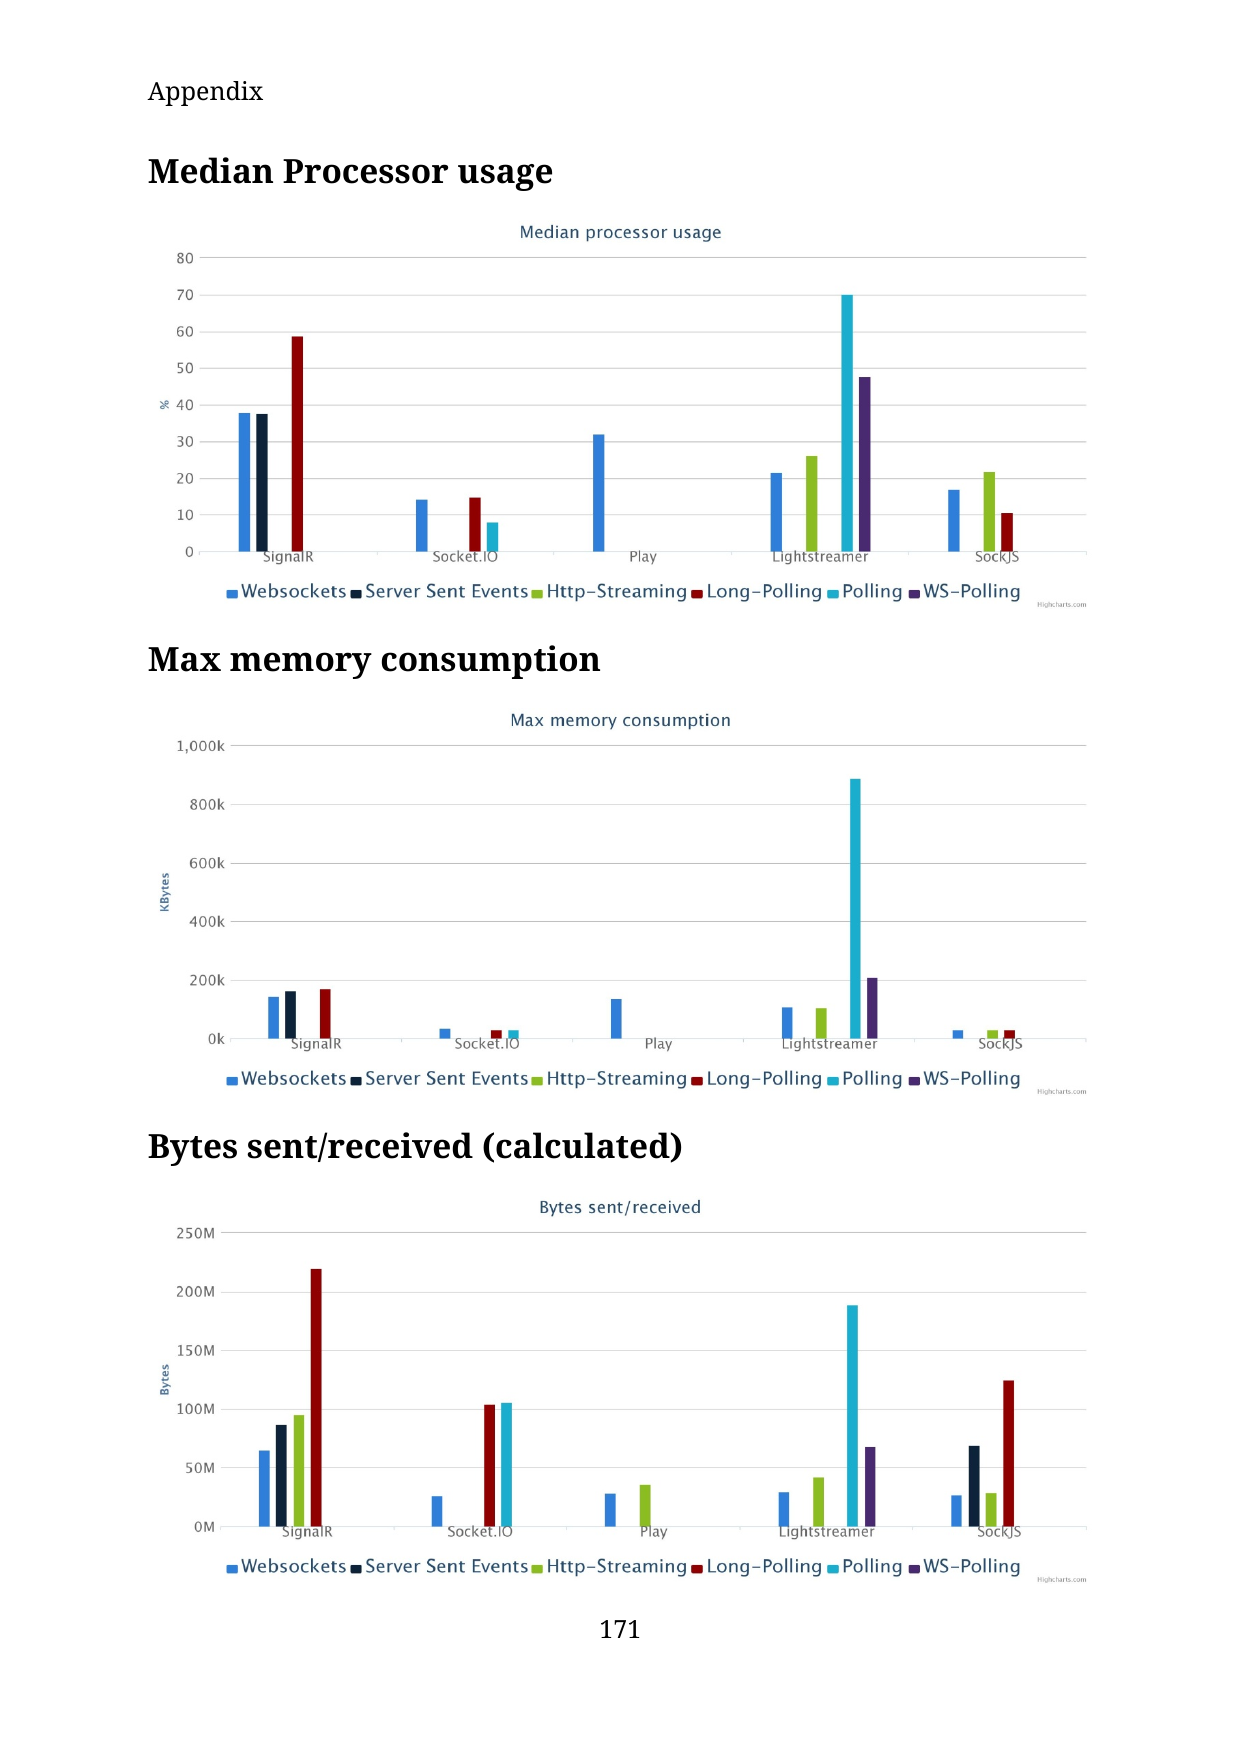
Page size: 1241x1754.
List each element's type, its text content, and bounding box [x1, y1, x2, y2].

picture [147, 1196, 1093, 1585]
text Bytes sent/received (calculated) [148, 1123, 1092, 1168]
picture [147, 708, 1093, 1097]
text Max memory consumption [148, 635, 1092, 681]
picture [147, 220, 1093, 610]
text Median Processor usage [148, 148, 1092, 193]
